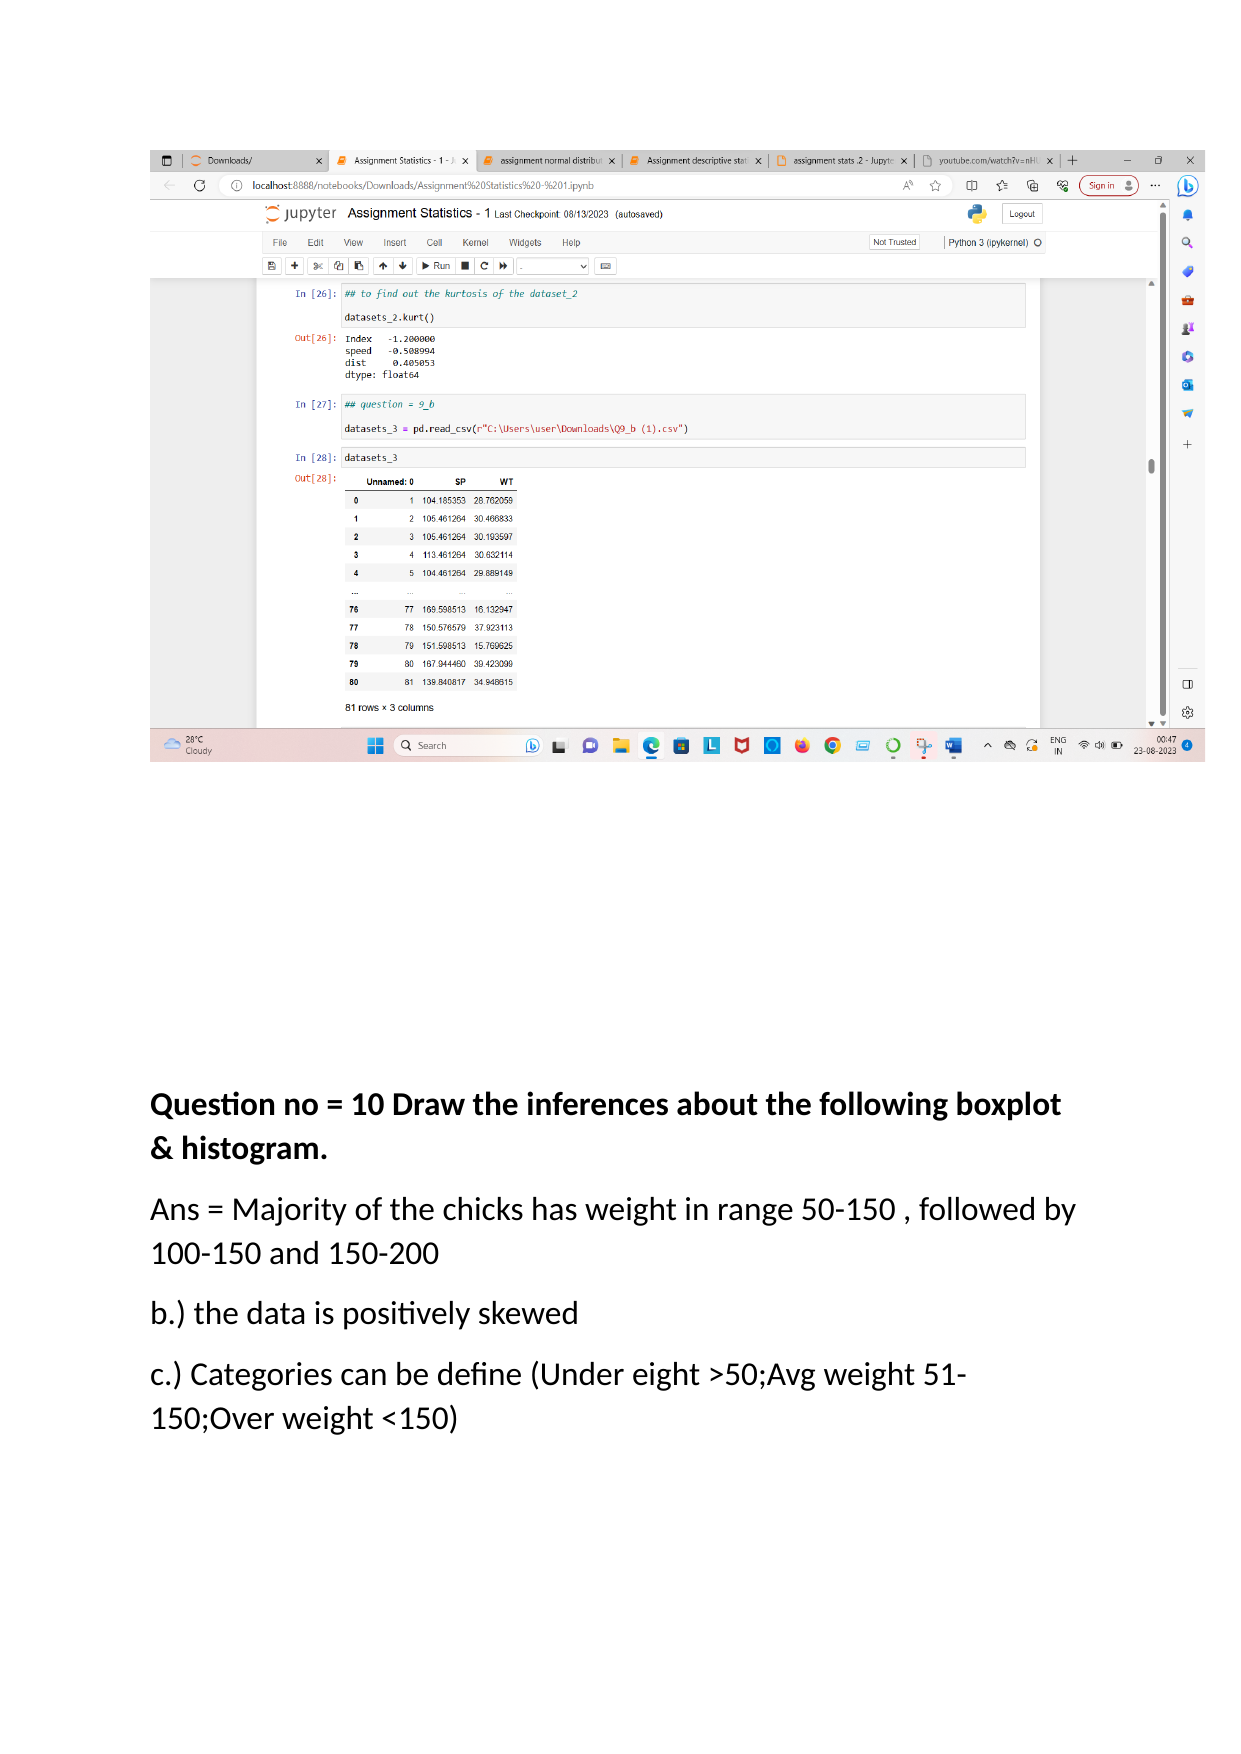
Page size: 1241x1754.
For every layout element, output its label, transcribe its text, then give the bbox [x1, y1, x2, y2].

text Ans = Majority of the chicks has weight in range 50-150 , followed by 100-150 and 150-200 [150, 1188, 1090, 1272]
text b.) the data is positively skewed [150, 1292, 1090, 1333]
text Question no = 10 Draw the inferences about the following boxplot & histogram. [150, 1083, 1090, 1168]
picture [150, 150, 1205, 762]
text c.) Categories can be define (Under eight >50;Avg weight 51-150;Over weight <150) [150, 1353, 1090, 1438]
